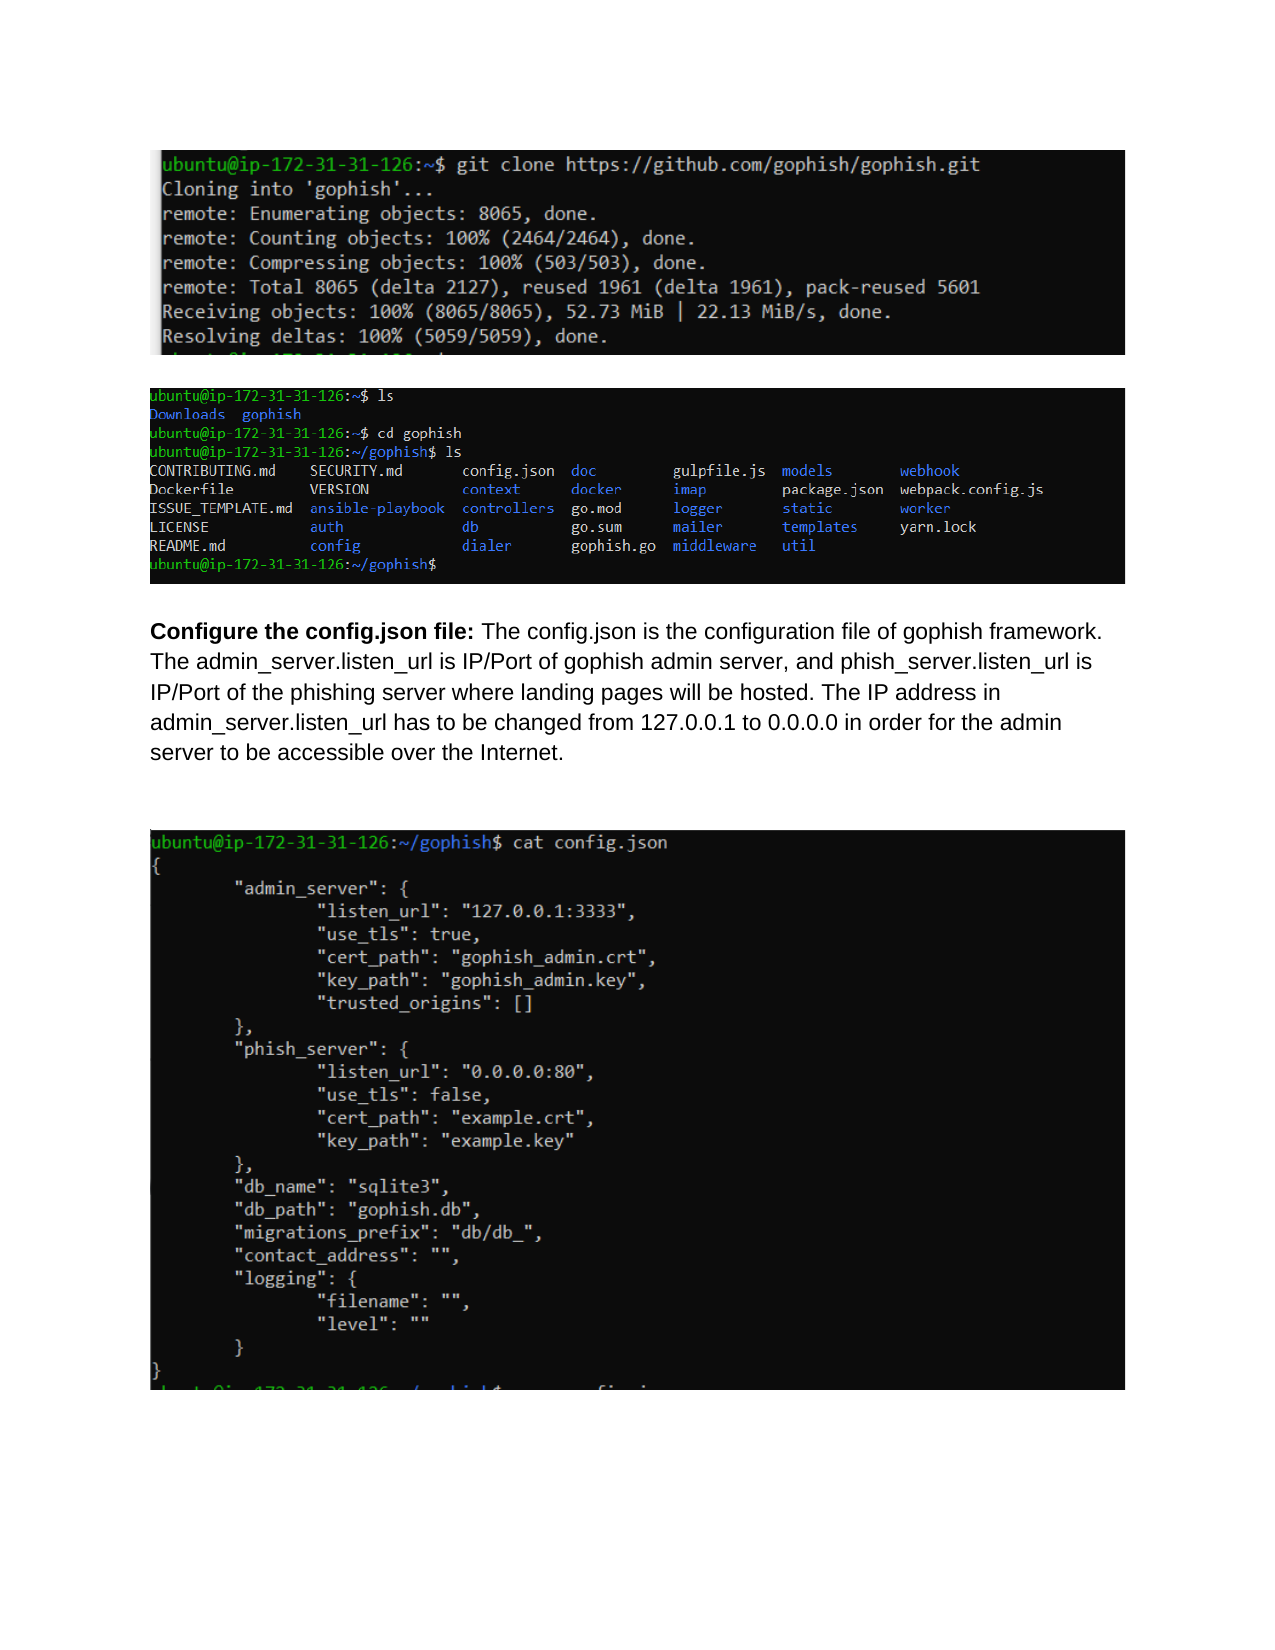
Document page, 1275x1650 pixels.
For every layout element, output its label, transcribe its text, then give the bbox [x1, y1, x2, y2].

picture [150, 829, 1125, 1390]
picture [150, 388, 1125, 584]
picture [150, 150, 1125, 355]
text Configure the config.json file: The config.json is the configuration file of gophish framework. The admin_server.listen_url is IP/Port of gophish admin server, and phish_server.listen_url is IP/Port of the phishing server where landing pages will be hosted. The IP address in admin_server.listen_url has to be changed from 127.0.0.1 to 0.0.0.0 in order for the admin server to be accessible over the Internet. [150, 618, 1125, 765]
